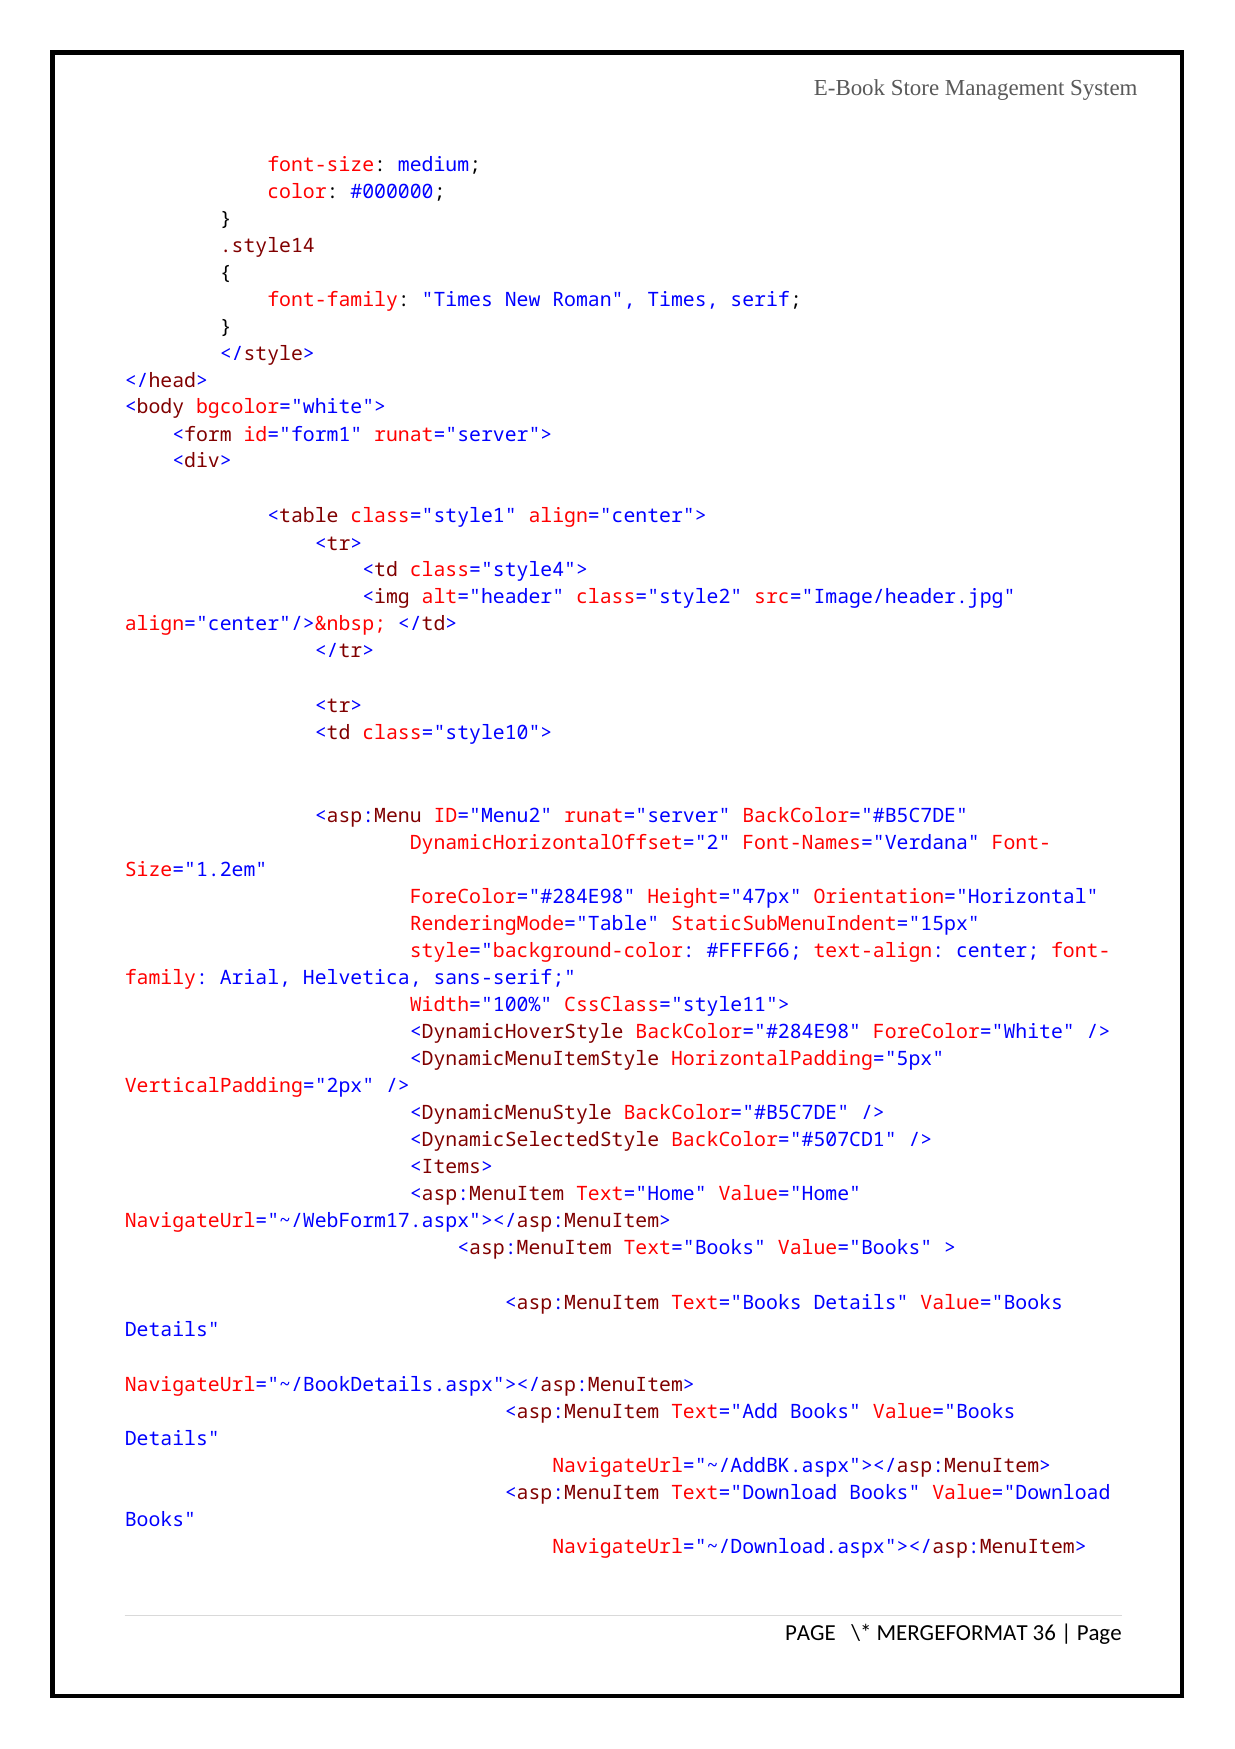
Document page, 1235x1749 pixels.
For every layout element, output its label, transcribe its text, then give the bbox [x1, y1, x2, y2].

text <asp:MenuItem Text="Download Books" Value="Download Books" [124, 1478, 1122, 1532]
text NavigateUrl="~/BookDetails.aspx"></asp:MenuItem> [124, 1342, 1122, 1397]
text <DynamicSelectedStyle BackColor="#507CD1" /> [124, 1125, 1122, 1152]
text <td class="style4"> [124, 556, 1122, 583]
text DynamicHorizontalOffset="2" Font-Names="Verdana" Font-Size="1.2em" [124, 829, 1122, 883]
text <img alt="header" class="style2" src="Image/header.jpg" align="center"/>&nbsp; </td> [124, 583, 1122, 637]
text RenderingMode="Table" StaticSubMenuIndent="15px" [124, 909, 1122, 937]
text { [124, 258, 1122, 285]
text ForeColor="#284E98" Height="47px" Orientation="Horizontal" [124, 883, 1122, 909]
text color: #000000; [124, 177, 1122, 204]
text <body bgcolor="white"> [124, 393, 1122, 420]
text <asp:MenuItem Text="Home" Value="Home" NavigateUrl="~/WebForm17.aspx"></asp:MenuItem> [124, 1179, 1122, 1233]
text <form id="form1" runat="server"> [124, 420, 1122, 447]
text </tr> [124, 637, 1122, 664]
text <tr> [124, 692, 1122, 719]
text NavigateUrl="~/AddBK.aspx"></asp:MenuItem> [124, 1451, 1122, 1478]
text <tr> [124, 529, 1122, 556]
text } [124, 204, 1122, 231]
text <table class="style1" align="center"> [124, 502, 1122, 529]
text <asp:MenuItem Text="Add Books" Value="Books Details" [124, 1397, 1122, 1451]
text <DynamicMenuStyle BackColor="#B5C7DE" /> [124, 1098, 1122, 1125]
text font-size: medium; [124, 150, 1122, 177]
text <td class="style10"> [124, 719, 1122, 746]
text <asp:MenuItem Text="Books Details" Value="Books Details" [124, 1288, 1122, 1342]
text style="background-color: #FFFF66; text-align: center; font-family: Arial, Helvetica, sans-serif;" [124, 937, 1122, 991]
text <DynamicMenuItemStyle HorizontalPadding="5px" VerticalPadding="2px" /> [124, 1044, 1122, 1098]
text </head> [124, 366, 1122, 393]
text <asp:MenuItem Text="Books" Value="Books" > [124, 1233, 1122, 1260]
text NavigateUrl="~/Download.aspx"></asp:MenuItem> [124, 1532, 1122, 1559]
text </style> [124, 339, 1122, 366]
text Width="100%" CssClass="style11"> [124, 991, 1122, 1017]
text } [124, 312, 1122, 339]
text .style14 [124, 231, 1122, 258]
text <Items> [124, 1152, 1122, 1179]
text <div> [124, 447, 1122, 474]
text font-family: "Times New Roman", Times, serif; [124, 285, 1122, 312]
text <DynamicHoverStyle BackColor="#284E98" ForeColor="White" /> [124, 1017, 1122, 1044]
text <asp:Menu ID="Menu2" runat="server" BackColor="#B5C7DE" [124, 802, 1122, 829]
